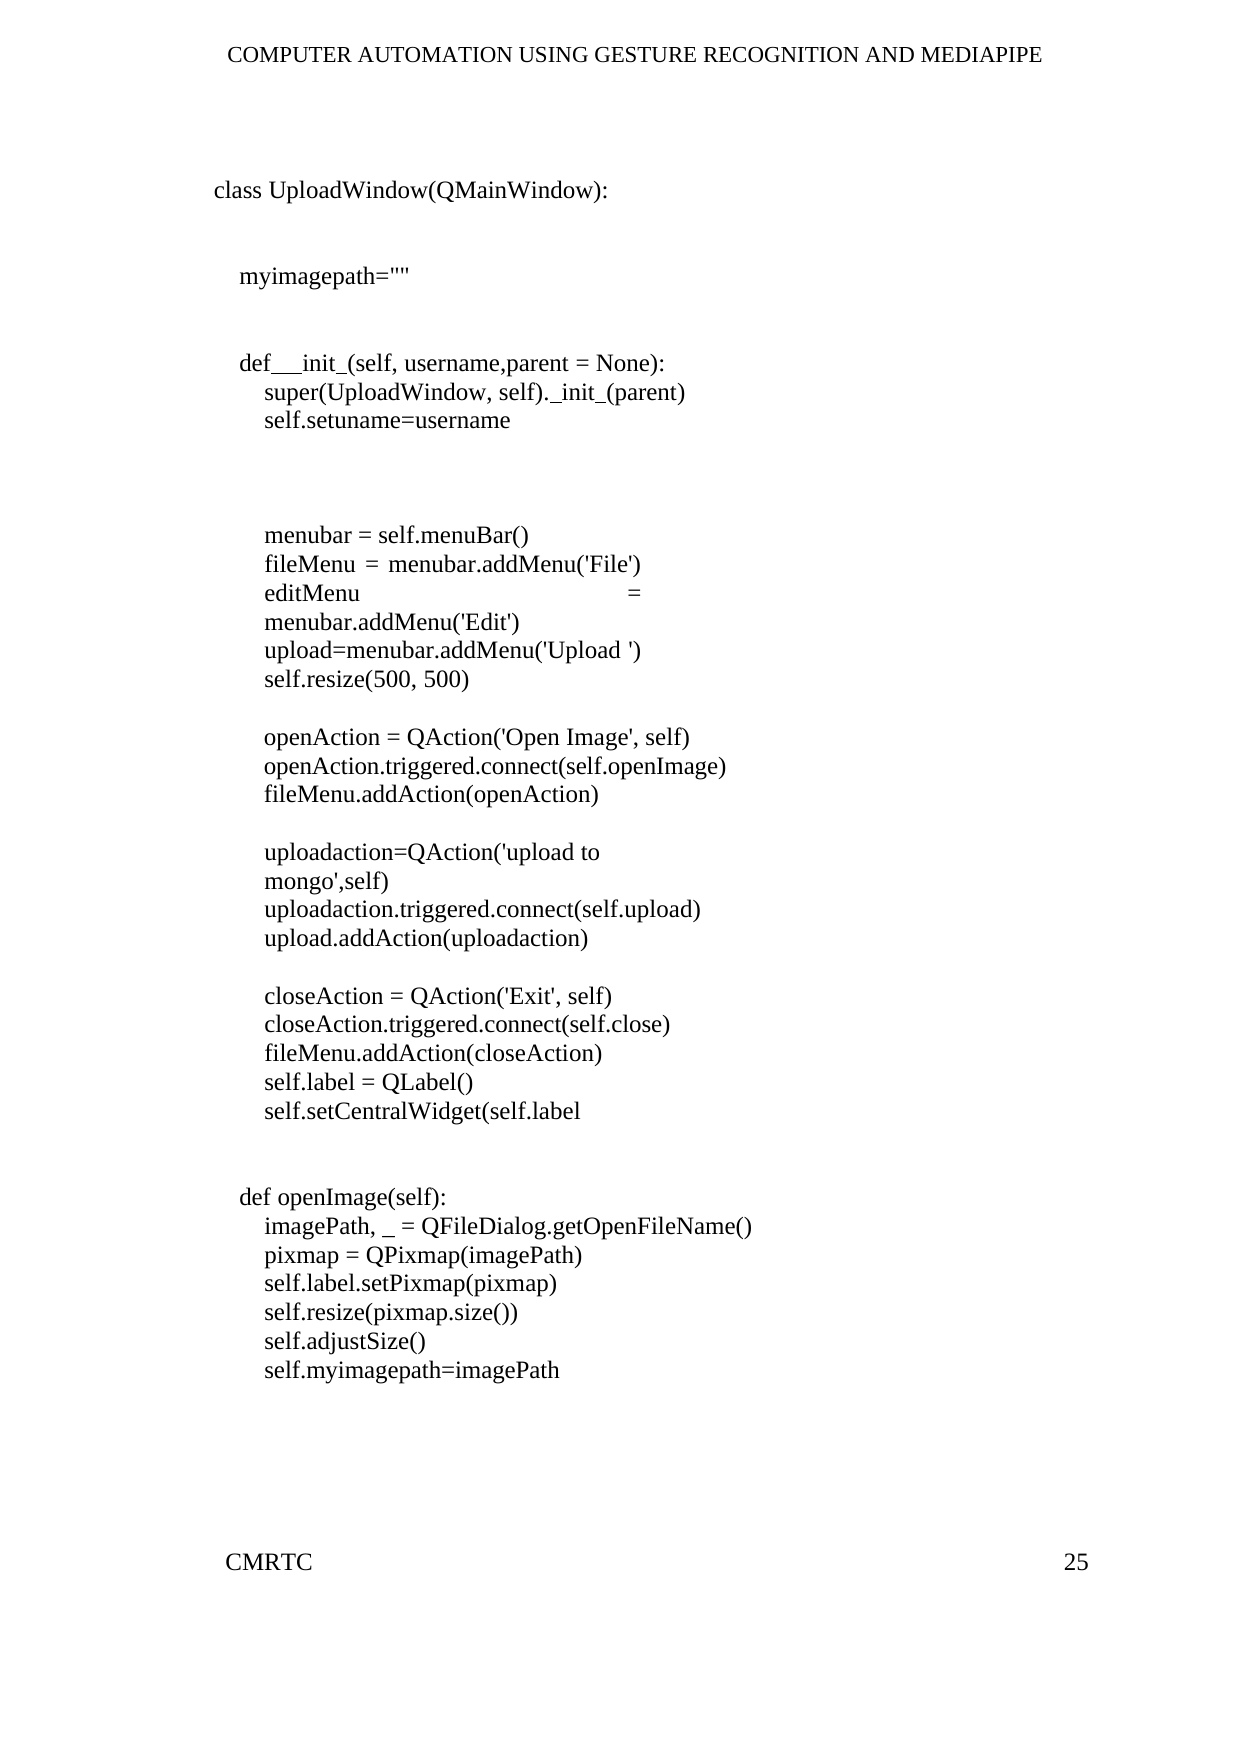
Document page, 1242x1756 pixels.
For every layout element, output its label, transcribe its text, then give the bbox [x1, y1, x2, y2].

text menubar = self.menuBar() [264, 521, 1137, 549]
text imagePath, _ = QFileDialog.getOpenFileName() pixmap = QPixmap(imagePath) self.label.setPixmap(pixmap) self.resize(pixmap.size()) [264, 1211, 753, 1326]
text def openImage(self): [239, 1182, 1137, 1211]
text uploadaction=QAction('upload to mongo',self) uploadaction.triggered.connect(self.upload) upload.addAction(uploadaction) [264, 837, 731, 952]
text def init (self, username,parent = None): super(UploadWindow, self). init (parent) self.setuname=username [239, 348, 849, 434]
text self.adjustSize() self.myimagepath=imagePath [264, 1326, 641, 1383]
text fileMenu = menubar.addMenu('File') editMenu = menubar.addMenu('Edit') upload=menubar.addMenu('Upload ') self.resize(500, 500) [264, 549, 641, 693]
text closeAction = QAction('Exit', self) closeAction.triggered.connect(self.close) fileMenu.addAction(closeAction) self.label = QLabel() self.setCentralWidget(self.label [264, 981, 675, 1124]
text class UploadWindow(QMainWindow): myimagepath="" [213, 176, 609, 290]
text openAction = QAction('Open Image', self) openAction.triggered.connect(self.openImage) fileMenu.addAction(openAction) [263, 722, 849, 808]
